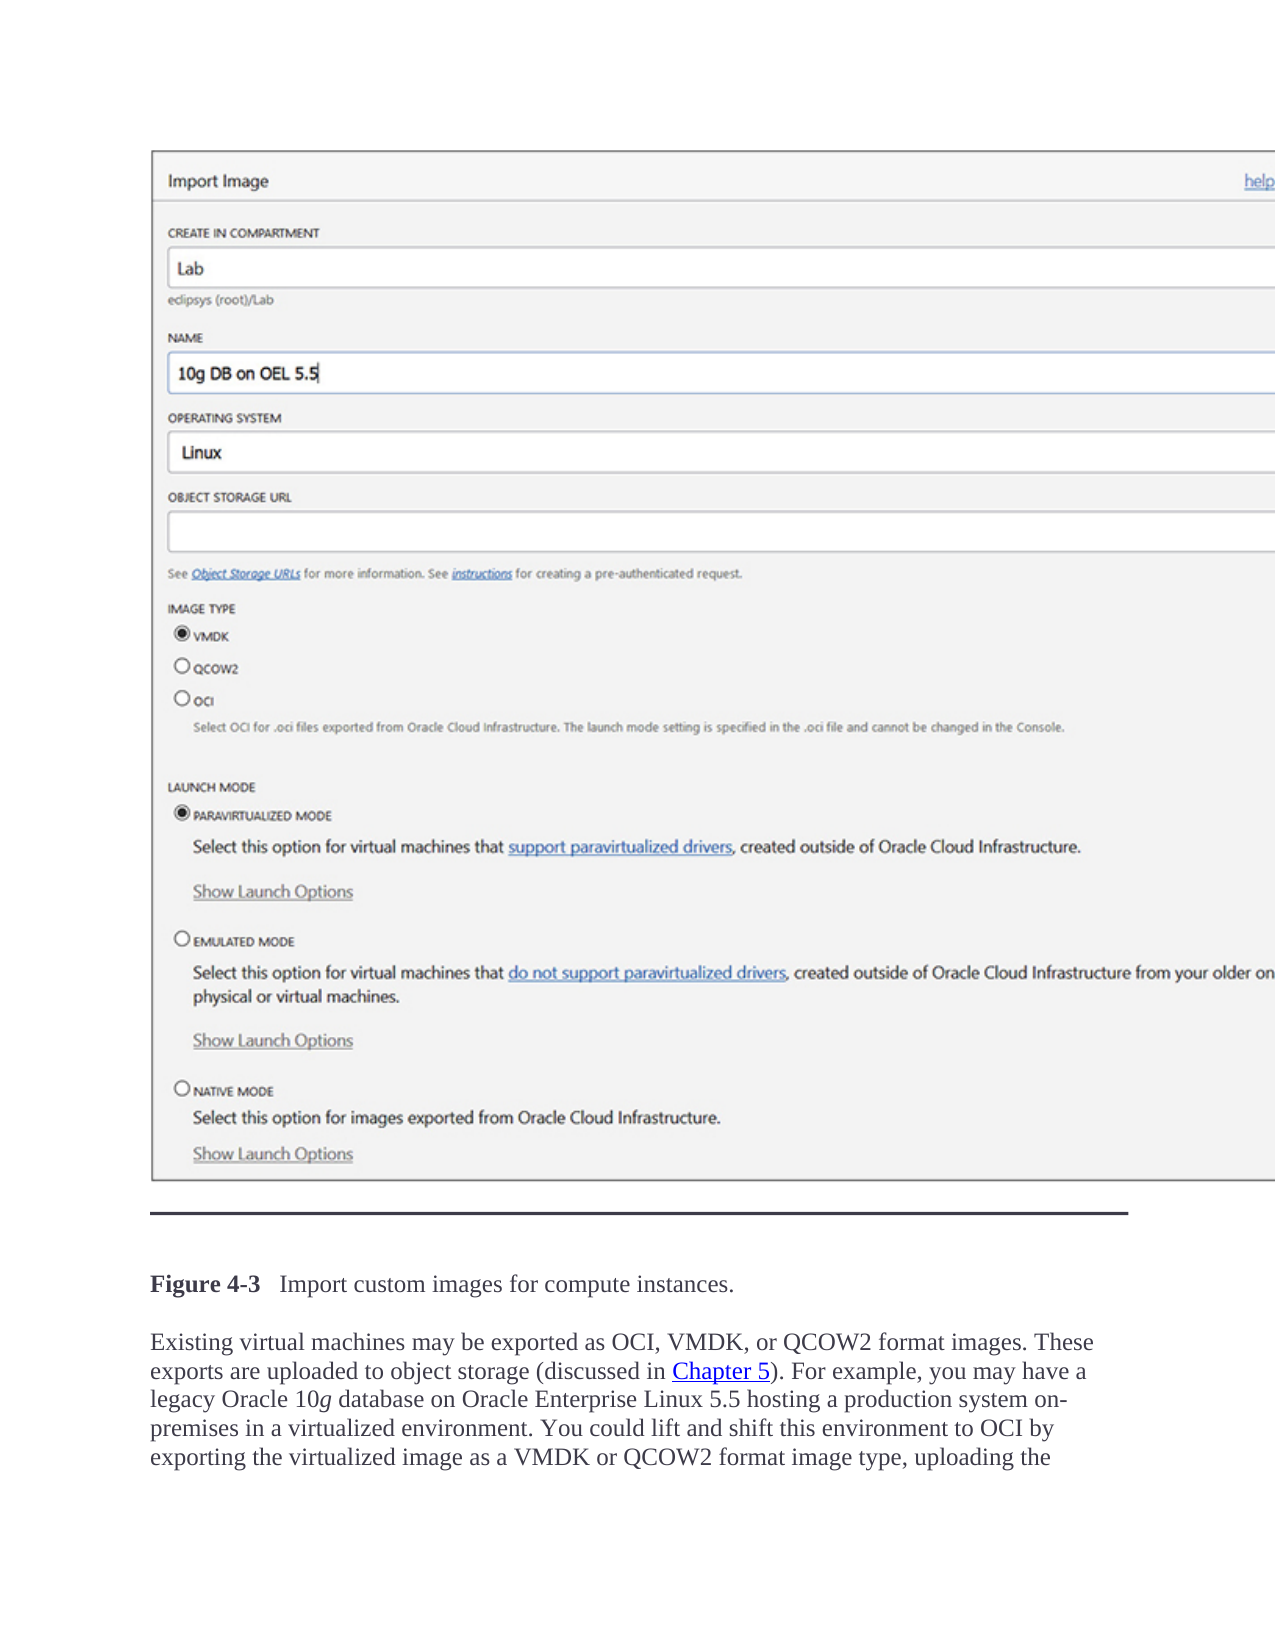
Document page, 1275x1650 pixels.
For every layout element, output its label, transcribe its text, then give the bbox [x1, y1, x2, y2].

picture [150, 150, 1275, 1183]
text Figure 4-3 Import custom images for compute instances. [150, 1269, 1125, 1298]
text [150, 1327, 1125, 1471]
